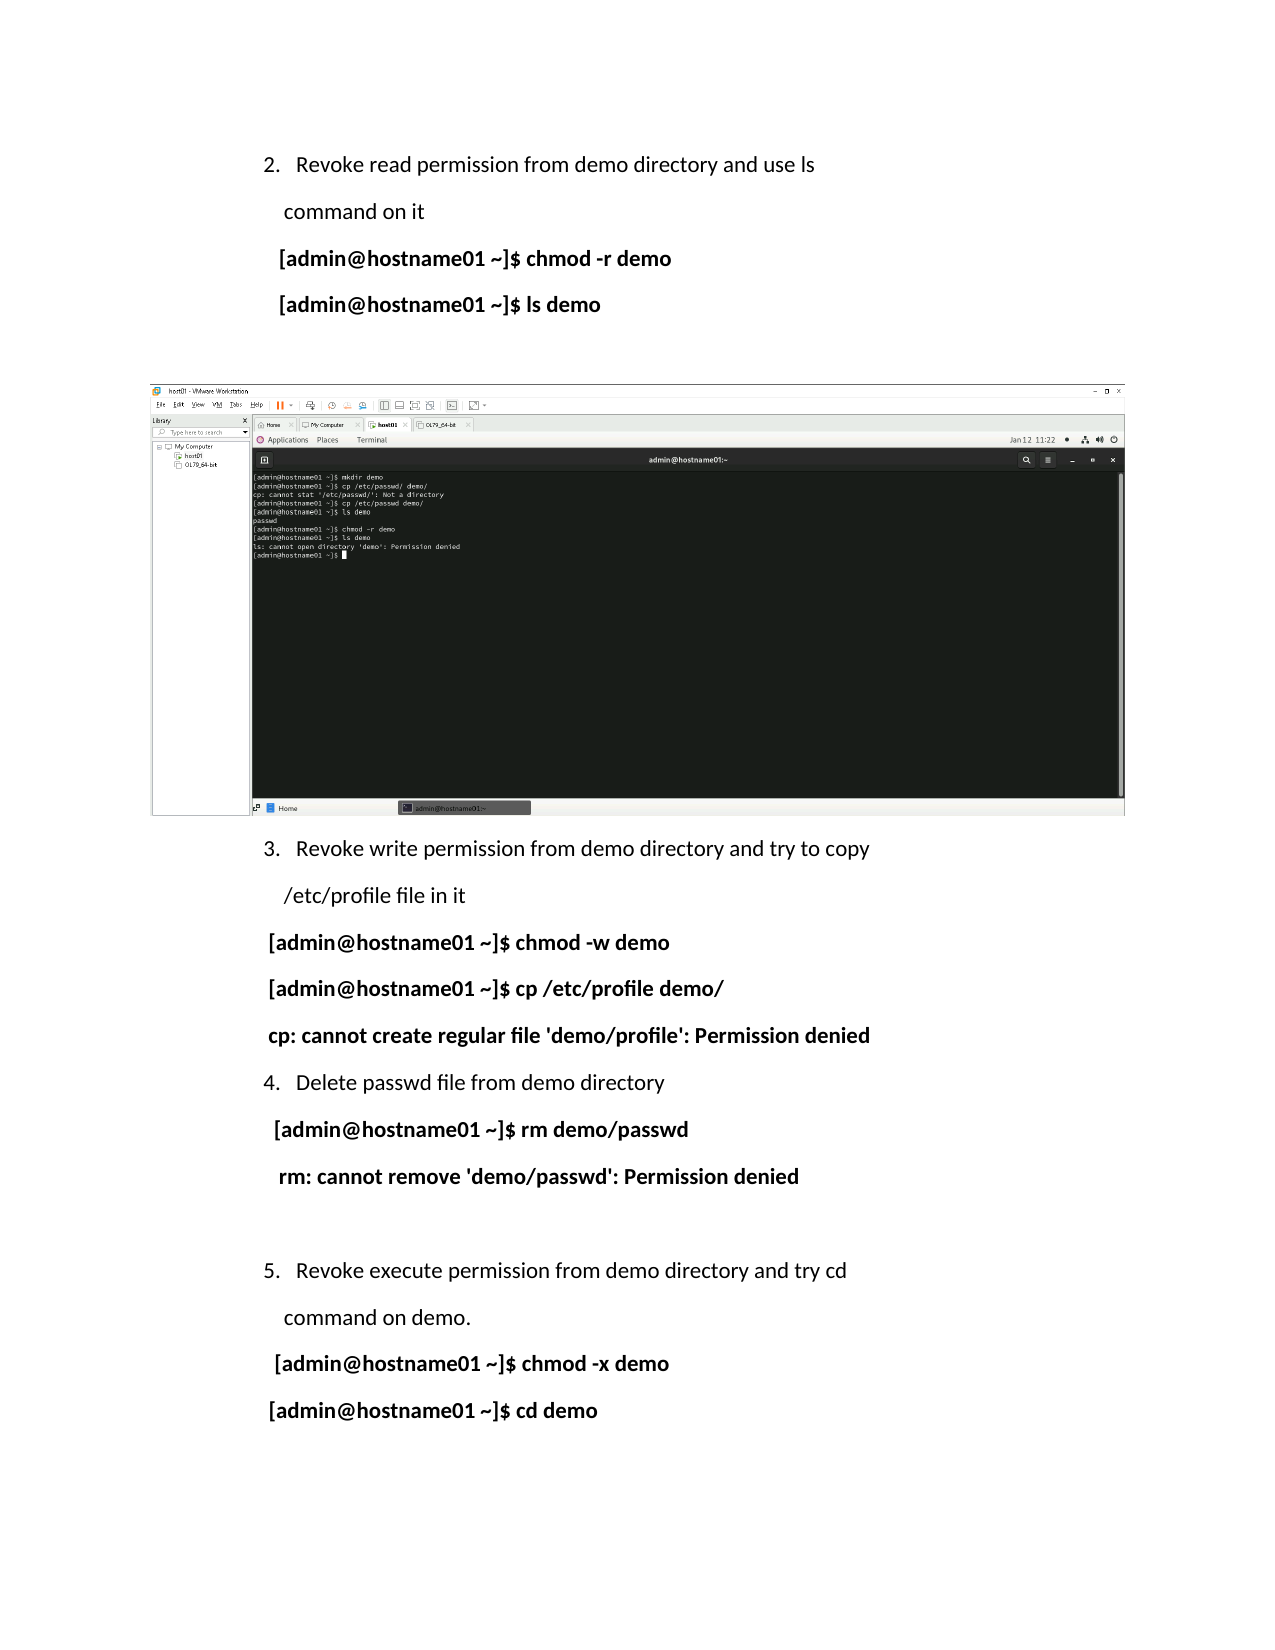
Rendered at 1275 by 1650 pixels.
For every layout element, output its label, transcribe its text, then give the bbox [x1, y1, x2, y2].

text [admin@hostname01 ~]$ chmod -r demo [150, 244, 1125, 272]
text 4. Delete passwd file from demo directory [150, 1068, 1125, 1096]
text command on it [150, 197, 1125, 225]
text /etc/profile file in it [150, 881, 1125, 909]
text 5. Revoke execute permission from demo directory and try cd [150, 1256, 1125, 1284]
text rm: cannot remove 'demo/passwd': Permission denied [150, 1162, 1125, 1190]
picture [150, 384, 1125, 816]
text 2. Revoke read permission from demo directory and use ls [150, 150, 1125, 178]
text cp: cannot create regular file 'demo/profile': Permission denied [150, 1021, 1125, 1049]
text [admin@hostname01 ~]$ cp /etc/profile demo/ [150, 974, 1125, 1003]
text [admin@hostname01 ~]$ cd demo [150, 1396, 1125, 1424]
text [admin@hostname01 ~]$ rm demo/passwd [150, 1115, 1125, 1143]
text 3. Revoke write permission from demo directory and try to copy [150, 834, 1125, 862]
text command on demo. [150, 1303, 1125, 1331]
text [admin@hostname01 ~]$ ls demo [150, 291, 1125, 319]
text [admin@hostname01 ~]$ chmod -w demo [150, 928, 1125, 956]
text [admin@hostname01 ~]$ chmod -x demo [150, 1349, 1125, 1378]
